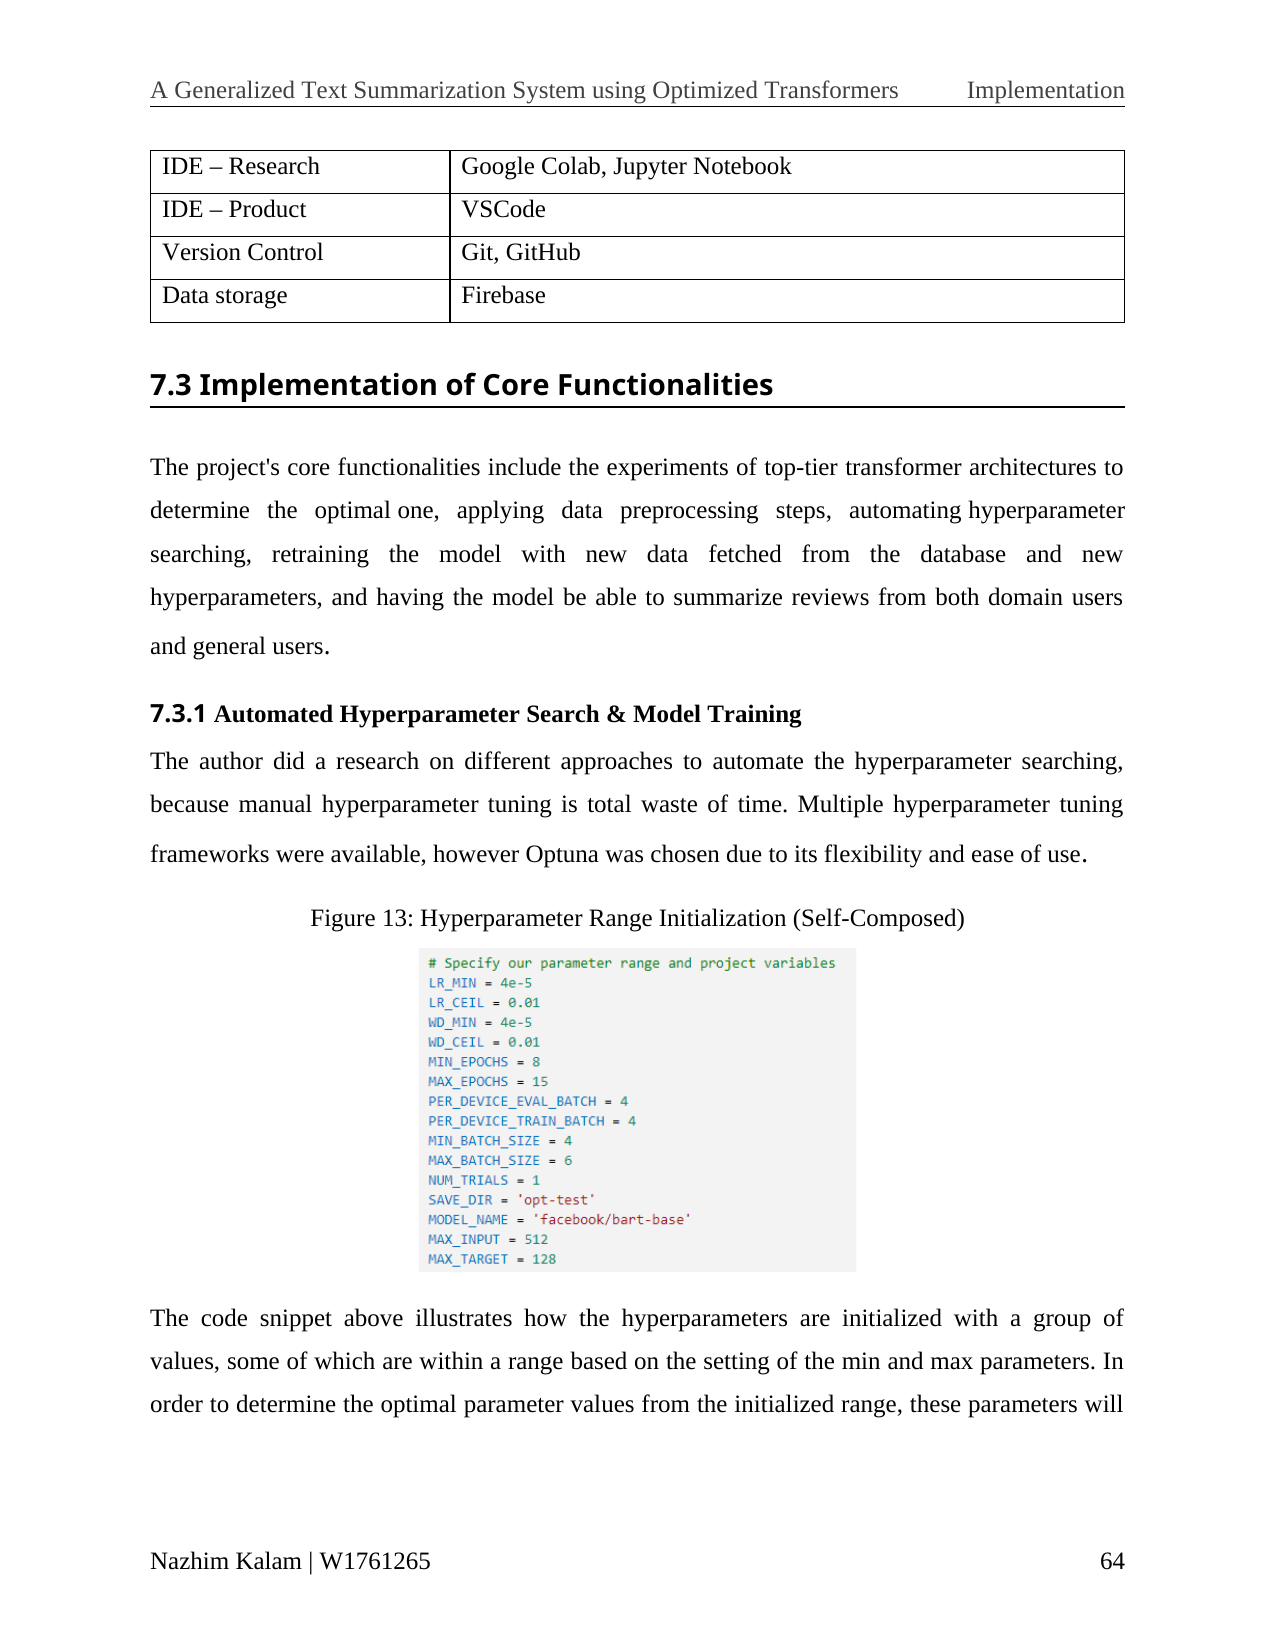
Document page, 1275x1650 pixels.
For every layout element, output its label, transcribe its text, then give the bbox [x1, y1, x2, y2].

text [150, 1303, 1125, 1418]
text The author did a research on different approaches to automate the hyperparameter searching, because manual hyperparameter tuning is total waste of time. Multiple hyperparameter tuning frameworks were available, however Optuna was chosen due to its flexibility and ease of use. [150, 746, 1125, 869]
table_cell Google Colab, Jupyter Notebook [451, 151, 1124, 193]
text The project's core functionalities include the experiments of top-tier transformer architectures to determine the optimal one, applying data preprocessing steps, automating hyperparameter searching, retraining the model with new data fetched from the database and new hyperparameters, and having the model be able to summarize reviews from both domain users and general users. [150, 452, 1125, 662]
table_cell Firebase [451, 280, 1124, 322]
table_cell Data storage [151, 280, 449, 322]
table_cell IDE – Product [151, 194, 449, 236]
picture [418, 948, 857, 1272]
subtitle 7.3 Implementation of Core Functionalities [150, 364, 1125, 406]
table_cell VSCode [451, 194, 1124, 236]
text Figure 13: Hyperparameter Range Initialization (Self-Composed) [150, 903, 1125, 932]
table_cell Version Control [151, 237, 449, 279]
table_cell Git, GitHub [451, 237, 1124, 279]
table_cell IDE – Research [151, 151, 449, 193]
subtitle 7.3.1 Automated Hyperparameter Search & Model Training [150, 695, 1125, 729]
